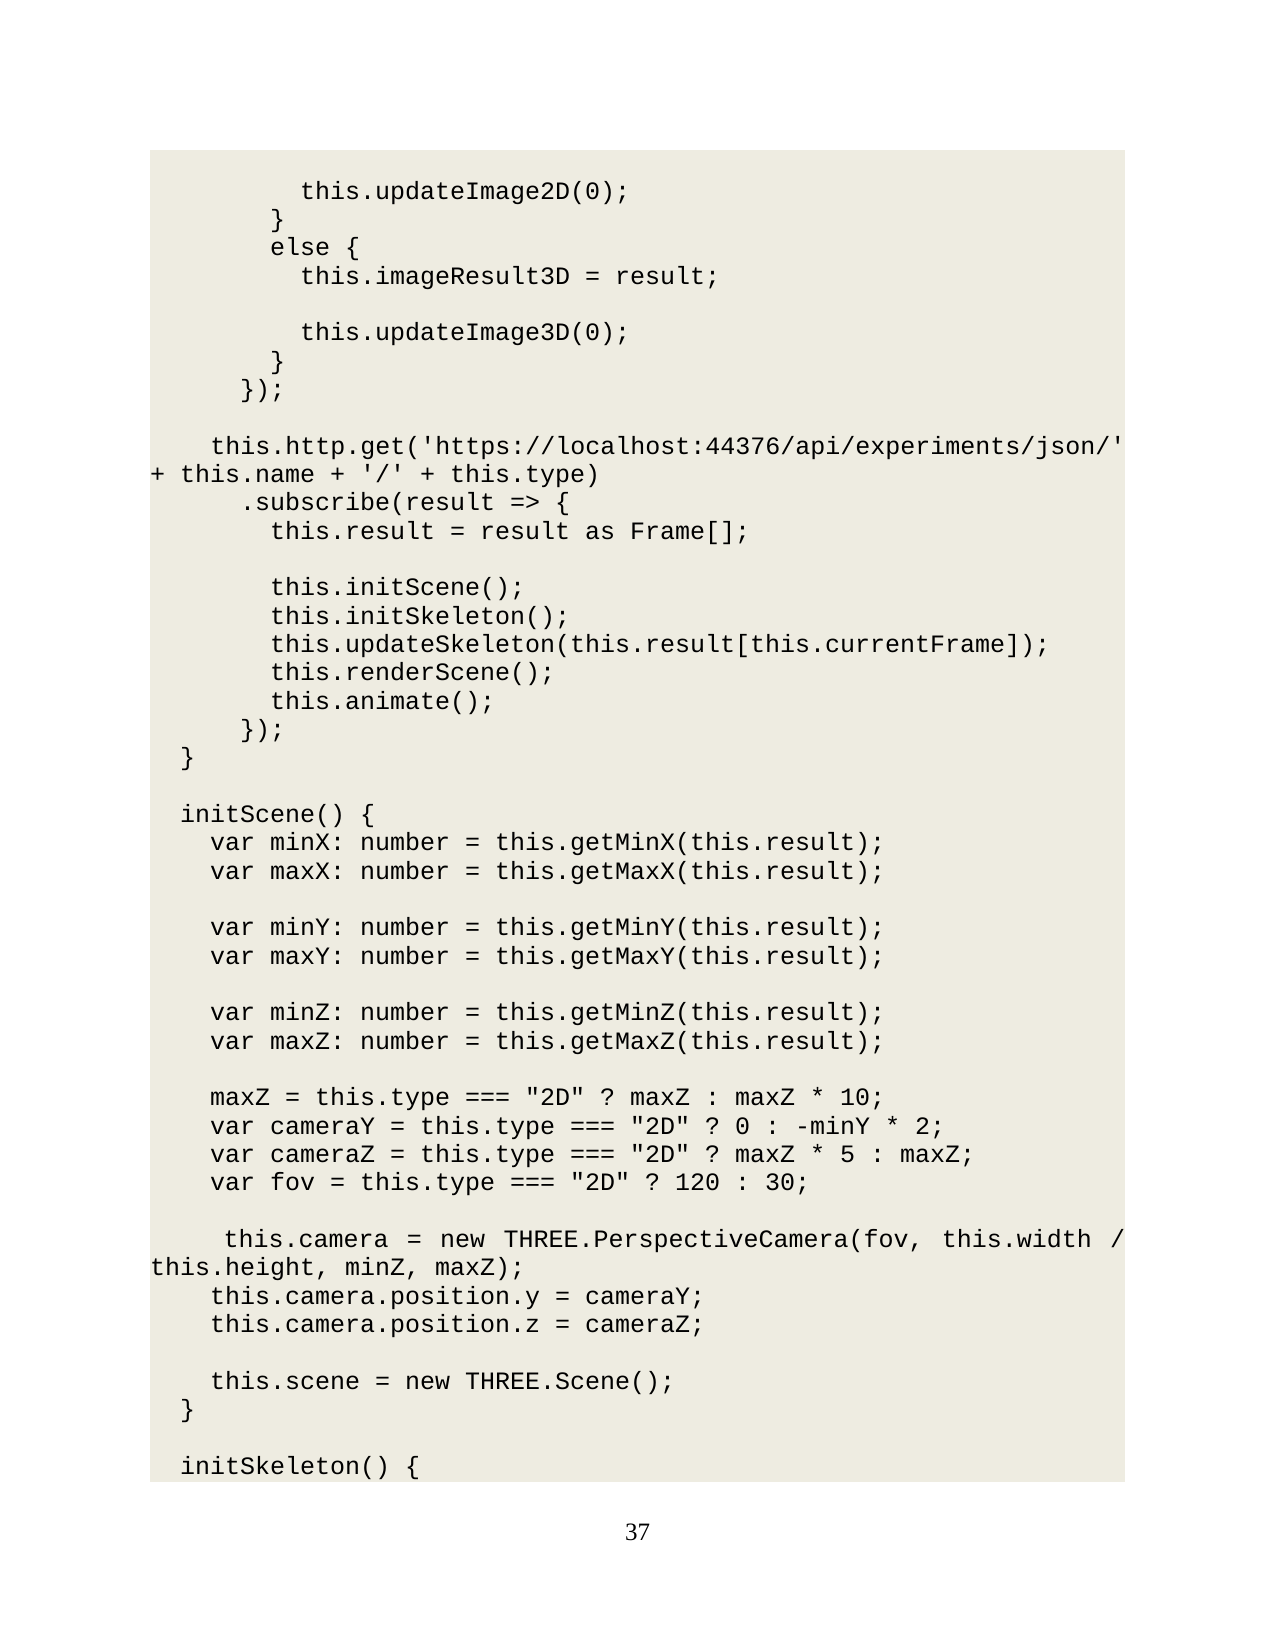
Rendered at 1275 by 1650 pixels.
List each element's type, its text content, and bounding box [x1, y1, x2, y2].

text } [150, 745, 1125, 773]
text var minY: number = this.getMinY(this.result); [150, 915, 1125, 943]
text this.camera.position.z = cameraZ; [150, 1312, 1125, 1340]
text initScene() { [150, 802, 1125, 830]
text } [150, 1397, 1125, 1425]
text var fov = this.type === "2D" ? 120 : 30; [150, 1170, 1125, 1198]
text this.initSkeleton(); [150, 603, 1125, 632]
text this.http.get('https://localhost:44376/api/experiments/json/' + this.name + '/' + this.type) [150, 433, 1125, 490]
text this.updateImage2D(0); [150, 178, 1125, 207]
text } [150, 348, 1125, 377]
text .subscribe(result => { [150, 490, 1125, 518]
text this.updateSkeleton(this.result[this.currentFrame]); [150, 632, 1125, 660]
text initSkeleton() { [150, 1453, 1125, 1482]
text }); [150, 717, 1125, 745]
text var cameraY = this.type === "2D" ? 0 : -minY * 2; [150, 1113, 1125, 1142]
text var maxZ: number = this.getMaxZ(this.result); [150, 1028, 1125, 1057]
text var cameraZ = this.type === "2D" ? maxZ * 5 : maxZ; [150, 1142, 1125, 1170]
text else { [150, 235, 1125, 263]
text this.scene = new THREE.Scene(); [150, 1368, 1125, 1397]
text this.initScene(); [150, 575, 1125, 603]
text this.camera.position.y = cameraY; [150, 1283, 1125, 1312]
text } [150, 207, 1125, 235]
text this.animate(); [150, 688, 1125, 717]
text this.renderScene(); [150, 660, 1125, 688]
text this.updateImage3D(0); [150, 320, 1125, 348]
text this.camera = new THREE.PerspectiveCamera(fov, this.width / this.height, minZ, maxZ); [150, 1227, 1125, 1283]
text var maxX: number = this.getMaxX(this.result); [150, 858, 1125, 887]
text maxZ = this.type === "2D" ? maxZ : maxZ * 10; [150, 1085, 1125, 1113]
text var maxY: number = this.getMaxY(this.result); [150, 943, 1125, 972]
text var minX: number = this.getMinX(this.result); [150, 830, 1125, 858]
text }); [150, 377, 1125, 405]
text this.result = result as Frame[]; [150, 518, 1125, 547]
text var minZ: number = this.getMinZ(this.result); [150, 1000, 1125, 1028]
text this.imageResult3D = result; [150, 263, 1125, 292]
